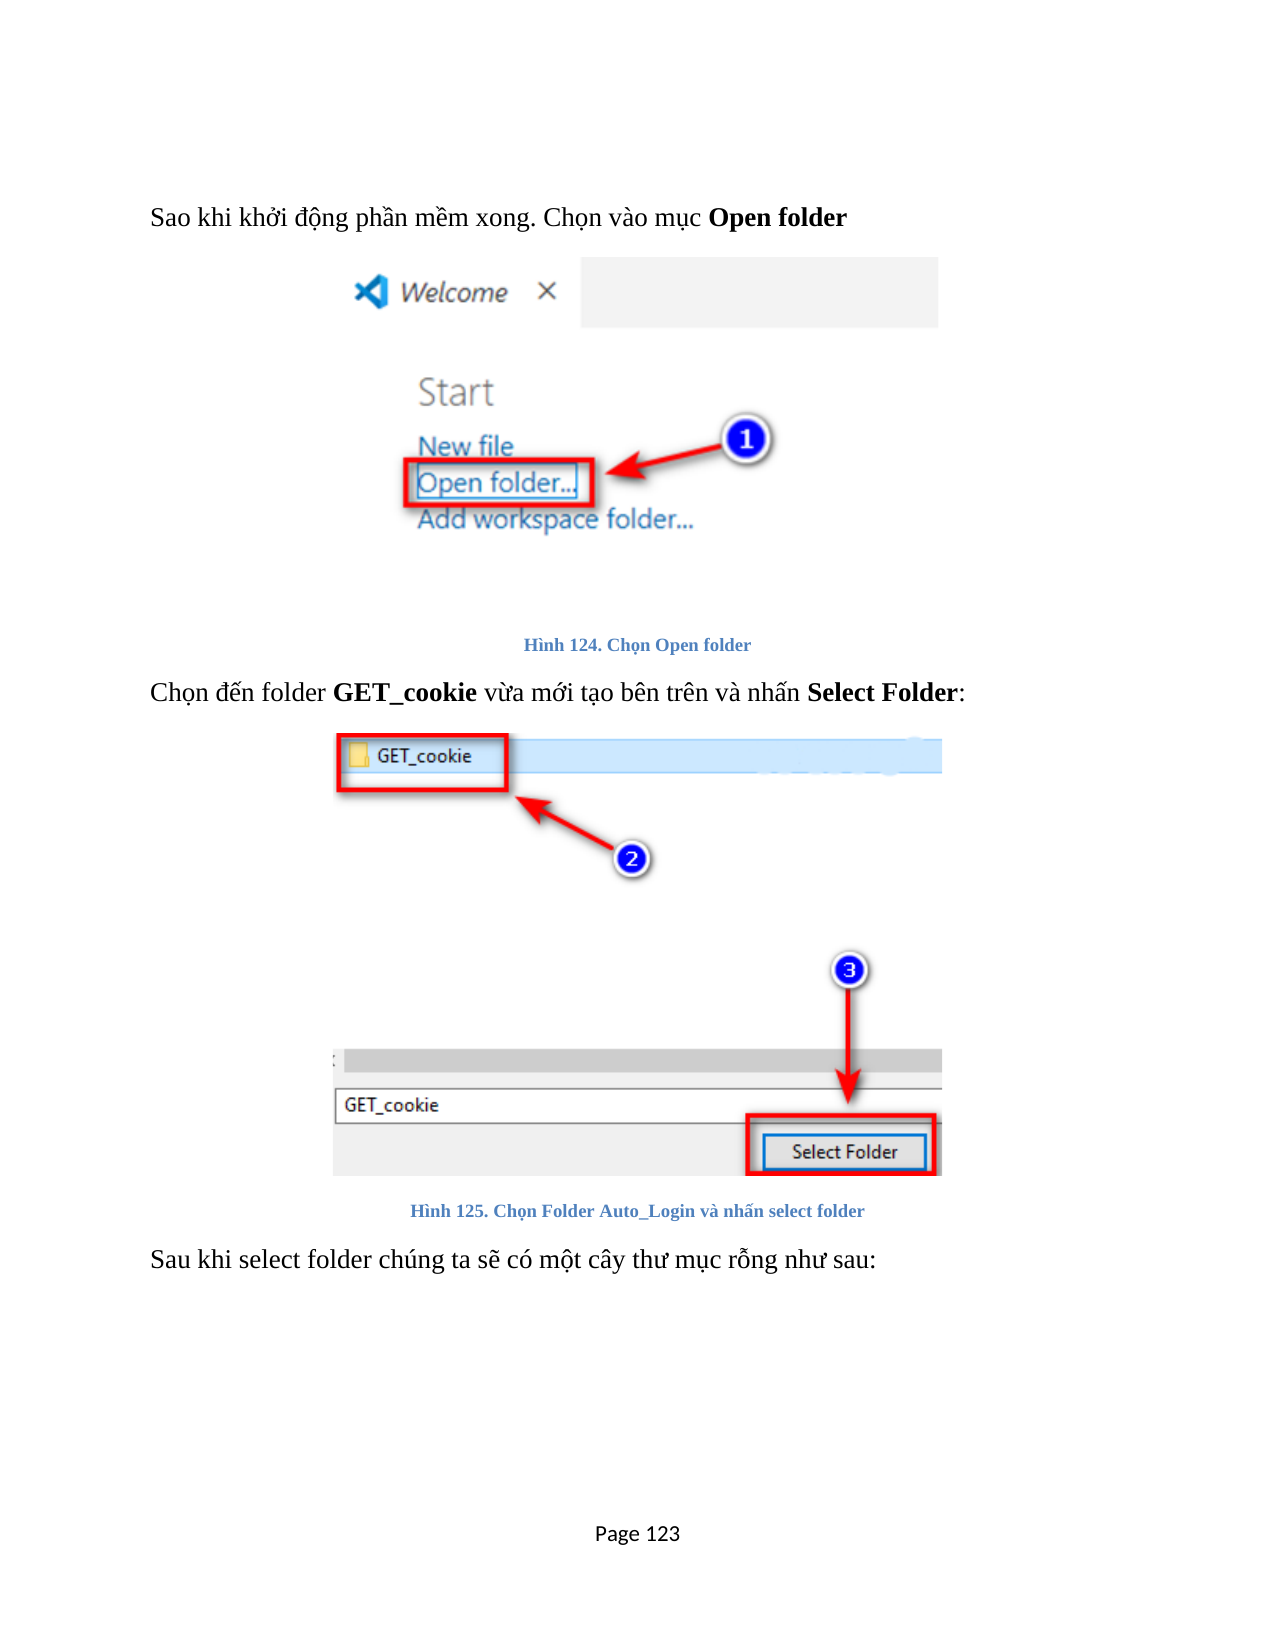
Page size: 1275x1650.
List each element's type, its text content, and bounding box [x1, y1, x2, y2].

text Hình 124. Chọn Open folder [150, 634, 1125, 656]
text Sao khi khởi động phần mềm xong. Chọn vào mục Open folder [150, 201, 1125, 232]
picture [332, 733, 943, 1176]
text Sau khi select folder chúng ta sẽ có một cây thư mục rỗng như sau: [150, 1243, 1125, 1274]
picture [336, 257, 939, 610]
text Chọn đến folder GET_cookie vừa mới tạo bên trên và nhấn Select Folder: [150, 677, 1125, 708]
text Hình 125. Chọn Folder Auto_Login và nhấn select folder [150, 1200, 1125, 1222]
